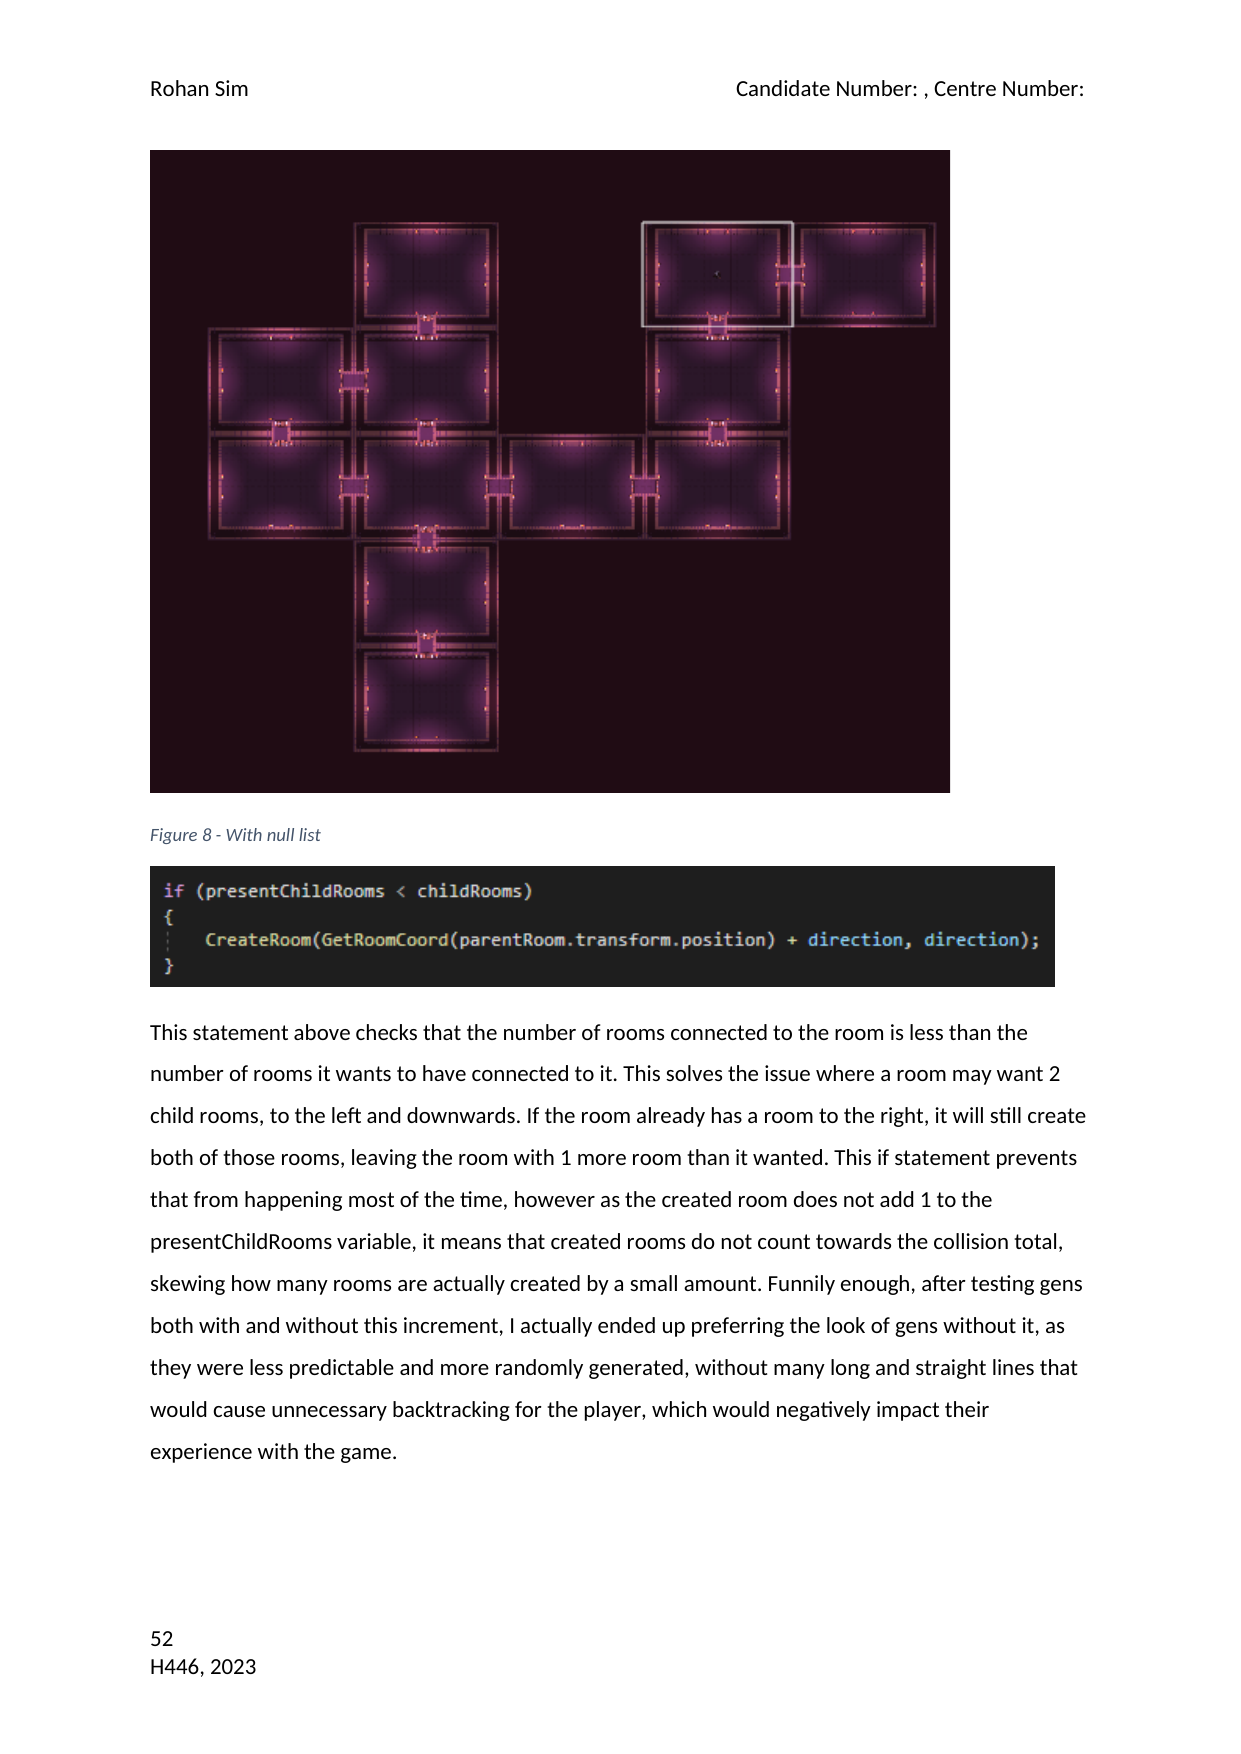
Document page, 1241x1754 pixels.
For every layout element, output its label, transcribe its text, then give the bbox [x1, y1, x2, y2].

picture [150, 866, 1055, 987]
text Figure 8 - With null list [150, 823, 1090, 846]
picture [150, 150, 951, 793]
text This statement above checks that the number of rooms connected to the room is less than the number of rooms it wants to have connected to it. This solves the issue where a room may want 2 child rooms, to the left and downwards. If the room already has a room to the right, it will still create both of those rooms, leaving the room with 1 more room than it wanted. This if statement prevents that from happening most of the time, however as the created room does not add 1 to the presentChildRooms variable, it means that created rooms do not count towards the collision total, skewing how many rooms are actually created by a small amount. Funnily enough, after testing gens both with and without this increment, I actually ended up preferring the look of gens without it, as they were less predictable and more randomly generated, without many long and straight lines that would cause unnecessary backtracking for the player, which would negatively impact their experience with the game. [150, 1018, 1090, 1465]
